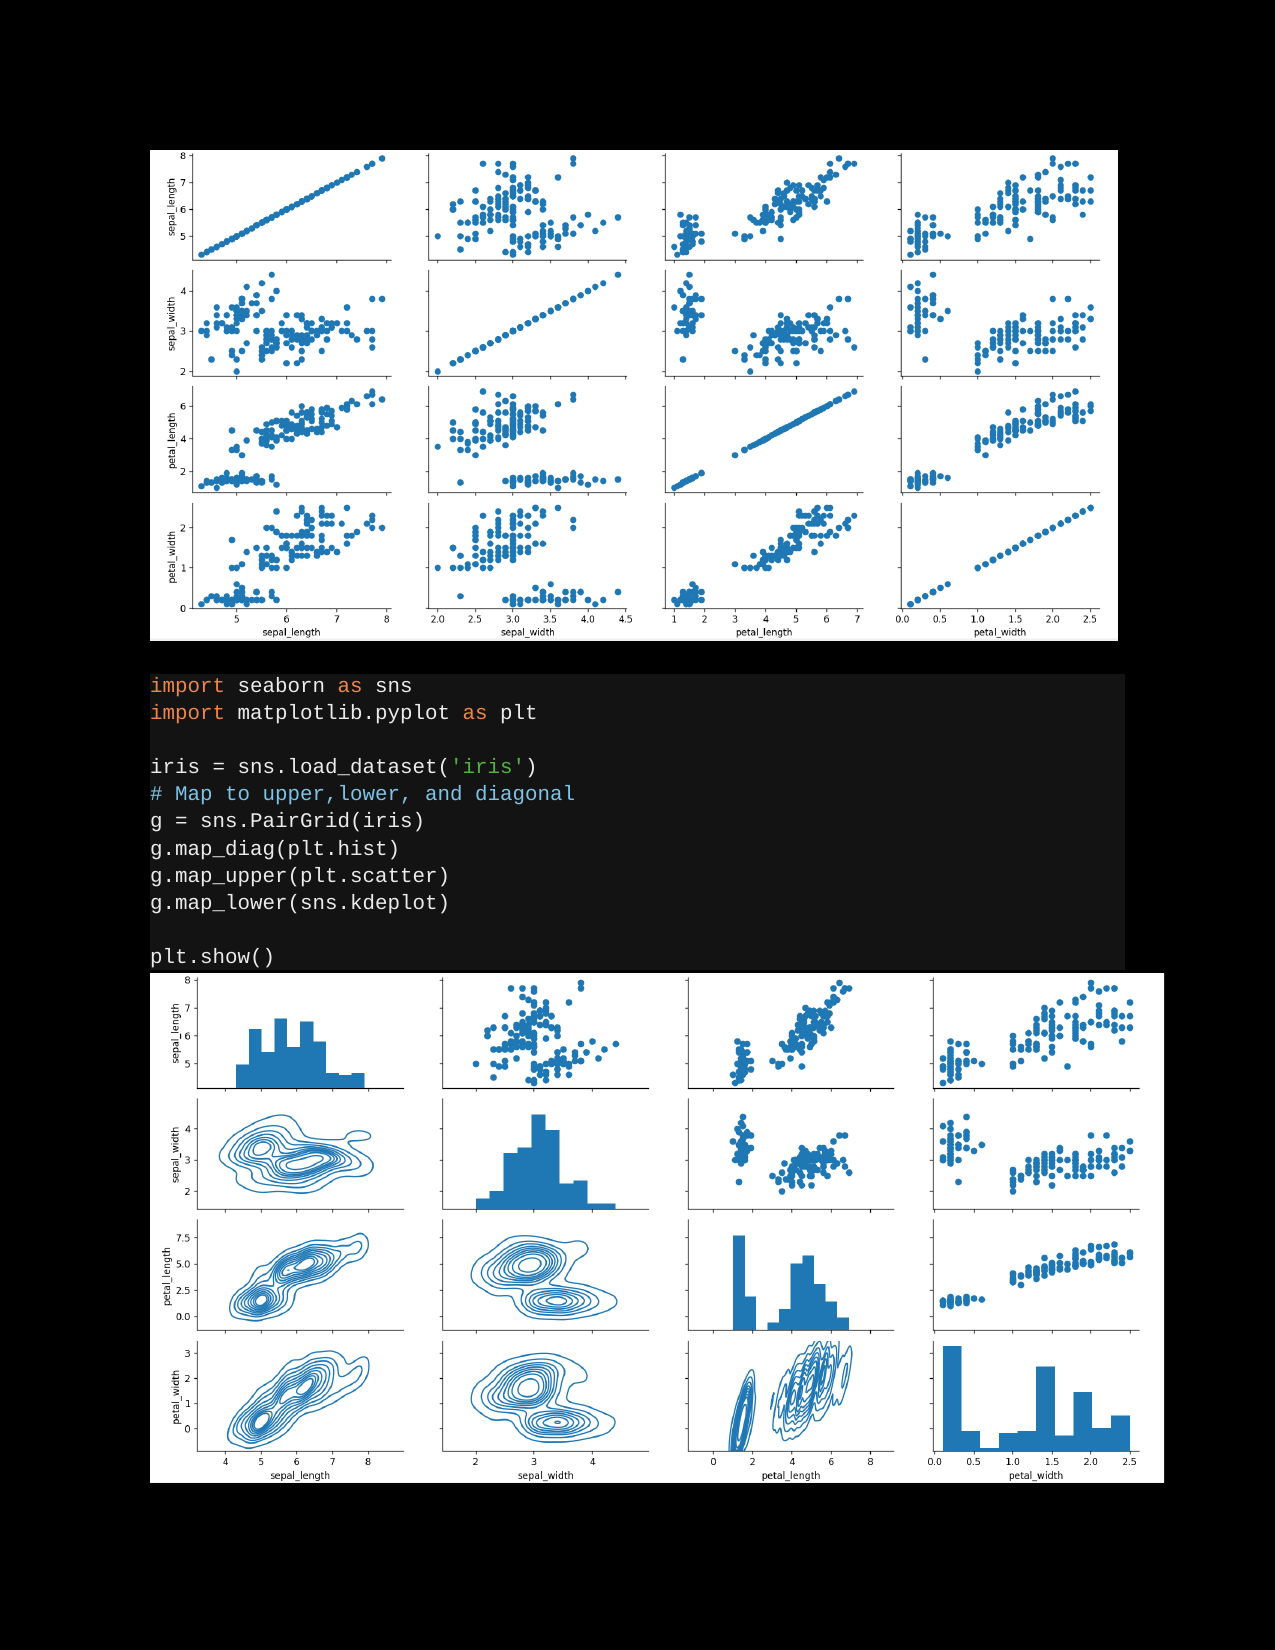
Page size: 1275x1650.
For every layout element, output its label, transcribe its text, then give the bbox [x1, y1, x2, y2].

text g = sns.PairGrid(iris) [150, 811, 1125, 834]
text import matplotlib.pyplot as plt [150, 702, 1125, 725]
text g.map_diag(plt.hist) [150, 838, 1125, 861]
picture [150, 973, 1165, 1483]
text plt.show() [150, 946, 1125, 970]
text import seaborn as sns [150, 674, 1125, 698]
text # Map to upper,lower, and diagonal [150, 783, 1125, 807]
text g.map_upper(plt.scatter) [150, 865, 1125, 888]
text g.map_lower(sns.kdeplot) [150, 892, 1125, 916]
text iris = sns.load_dataset('iris') [150, 756, 1125, 780]
picture [150, 150, 1118, 641]
